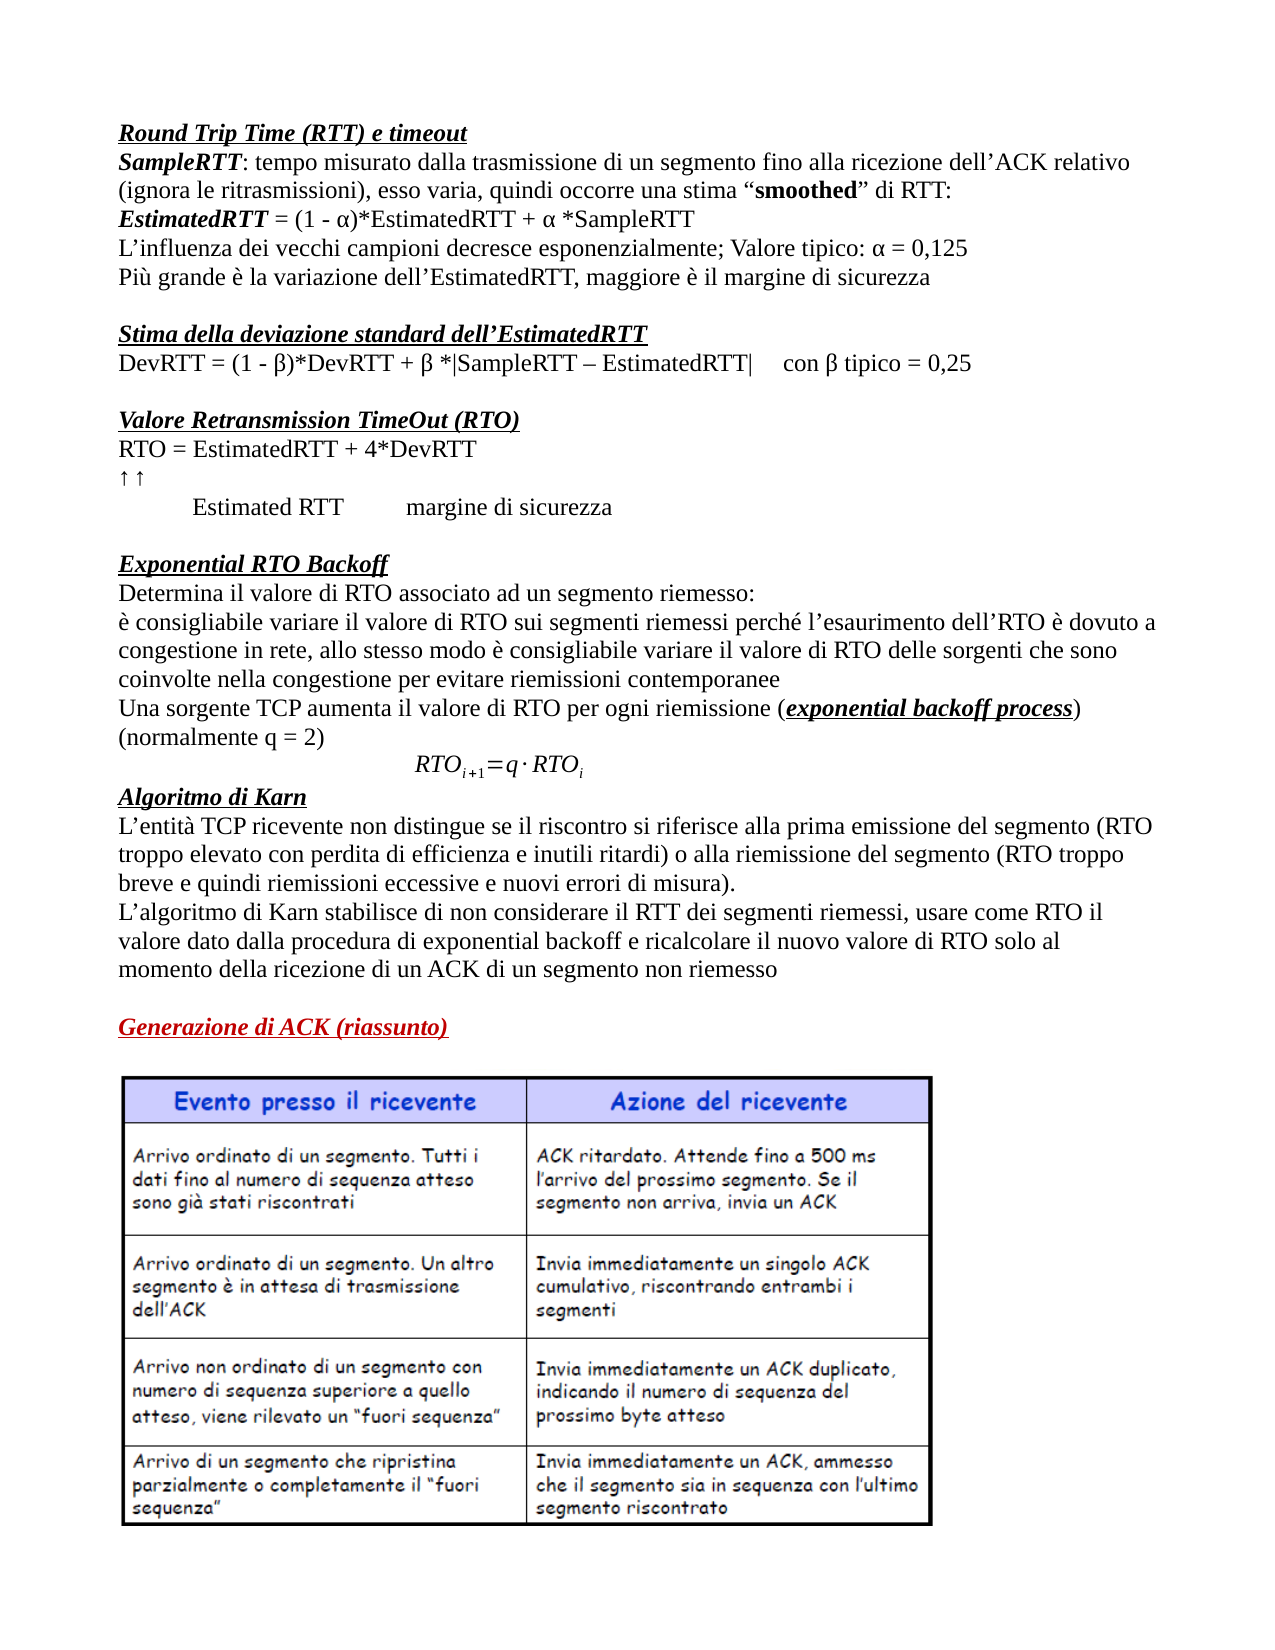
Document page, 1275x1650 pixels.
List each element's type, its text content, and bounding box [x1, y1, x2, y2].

text RTO = EstimatedRTT + 4*DevRTT [118, 434, 1157, 463]
text Valore Retransmission TimeOut (RTO) [118, 406, 1157, 434]
text è consigliabile variare il valore di RTO sui segmenti riemessi perché l’esaurimento dell’RTO è dovuto a congestione in rete, allo stesso modo è consigliabile variare il valore di RTO delle sorgenti che sono coinvolte nella congestione per evitare riemissioni contemporanee [118, 607, 1157, 693]
text EstimatedRTT = (1 - α)*EstimatedRTT + α *SampleRTT [118, 204, 1157, 233]
text L’influenza dei vecchi campioni decresce esponenzialmente; Valore tipico: α = 0,125 [118, 233, 1157, 262]
text Stima della deviazione standard dell’EstimatedRTT [118, 319, 1157, 348]
text Algoritmo di Karn [118, 782, 1157, 811]
text L’algoritmo di Karn stabilisce di non considerare il RTT dei segmenti riemessi, usare come RTO il valore dato dalla procedura di exponential backoff e ricalcolare il nuovo valore di RTO solo al momento della ricezione di un ACK di un segmento non riemesso [118, 897, 1157, 983]
picture [118, 1069, 933, 1526]
text Determina il valore di RTO associato ad un segmento riemesso: [118, 578, 1157, 607]
text L’entità TCP ricevente non distingue se il riscontro si riferisce alla prima emissione del segmento (RTO troppo elevato con perdita di efficienza e inutili ritardi) o alla riemissione del segmento (RTO troppo breve e quindi riemissioni eccessive e nuovi errori di misura). [118, 811, 1157, 897]
text Più grande è la variazione dell’EstimatedRTT, maggiore è il margine di sicurezza [118, 262, 1157, 291]
text Generazione di ACK (riassunto) [118, 1012, 1157, 1041]
text Estimated RTT margine di sicurezza [118, 492, 1157, 521]
text Round Trip Time (RTT) e timeout [118, 118, 1157, 147]
text SampleRTT: tempo misurato dalla trasmissione di un segmento fino alla ricezione dell’ACK relativo (ignora le ritrasmissioni), esso varia, quindi occorre una stima “smoothed” di RTT: [118, 147, 1157, 204]
text DevRTT = (1 - β)*DevRTT + β *|SampleRTT – EstimatedRTT| con β tipico = 0,25 [118, 348, 1157, 377]
text Exponential RTO Backoff [118, 549, 1157, 578]
text Una sorgente TCP aumenta il valore di RTO per ogni riemissione (exponential backoff process) (normalmente q = 2) [118, 693, 1157, 751]
